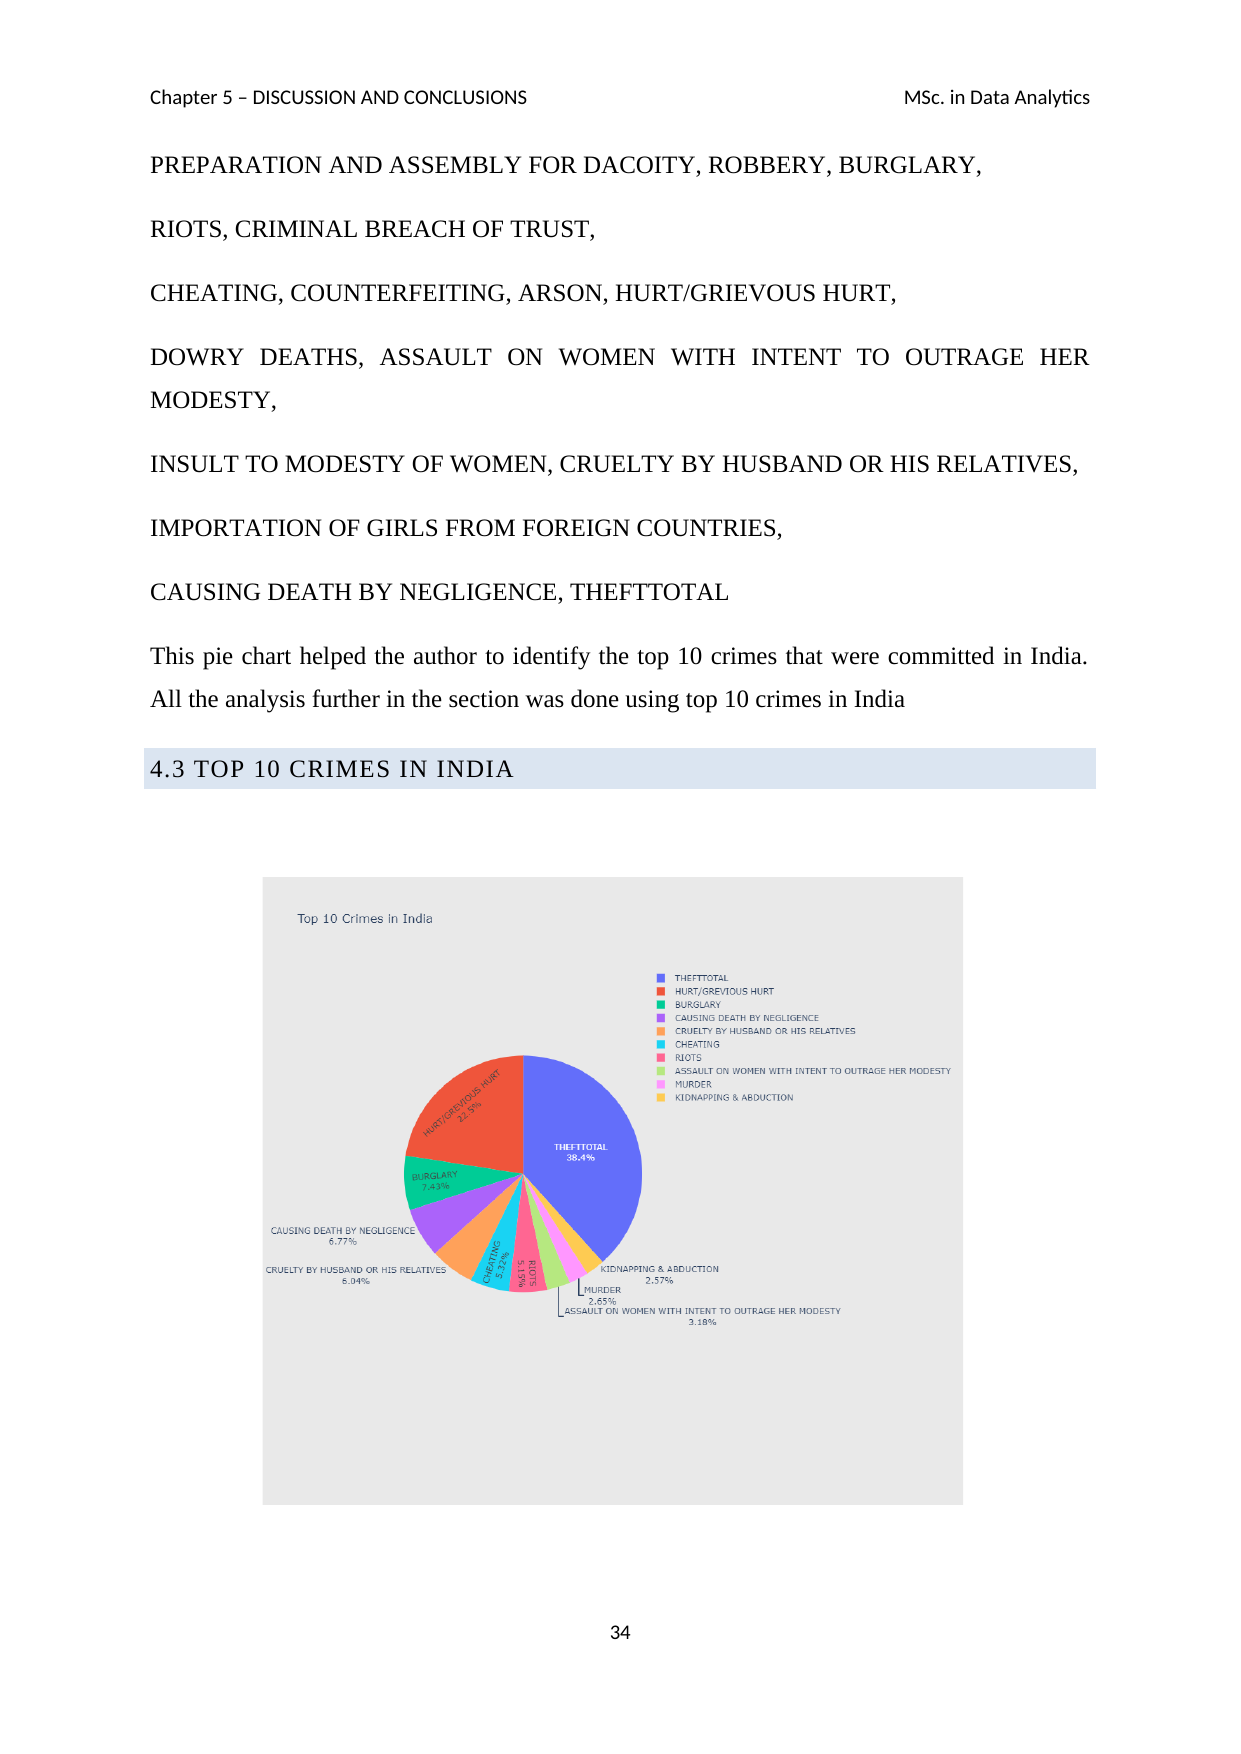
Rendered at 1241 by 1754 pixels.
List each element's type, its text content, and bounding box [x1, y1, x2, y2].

text RIOTS, CRIMINAL BREACH OF TRUST, [150, 214, 1090, 243]
text DOWRY DEATHS, ASSAULT ON WOMEN WITH INTENT TO OUTRAGE HER MODESTY, [150, 342, 1090, 414]
text INSULT TO MODESTY OF WOMEN, CRUELTY BY HUSBAND OR HIS RELATIVES, [150, 449, 1090, 478]
text CAUSING DEATH BY NEGLIGENCE, THEFTTOTAL [150, 577, 1090, 606]
subtitle 4.3 TOP 10 CRIMES IN INDIA [150, 754, 1090, 783]
text CHEATING, COUNTERFEITING, ARSON, HURT/GRIEVOUS HURT, [150, 278, 1090, 307]
text IMPORTATION OF GIRLS FROM FOREIGN COUNTRIES, [150, 513, 1090, 542]
text PREPARATION AND ASSEMBLY FOR DACOITY, ROBBERY, BURGLARY, [150, 150, 1090, 179]
picture [262, 877, 964, 1505]
text This pie chart helped the author to identify the top 10 crimes that were committed in India. All the analysis further in the section was done using top 10 crimes in India [150, 641, 1090, 713]
